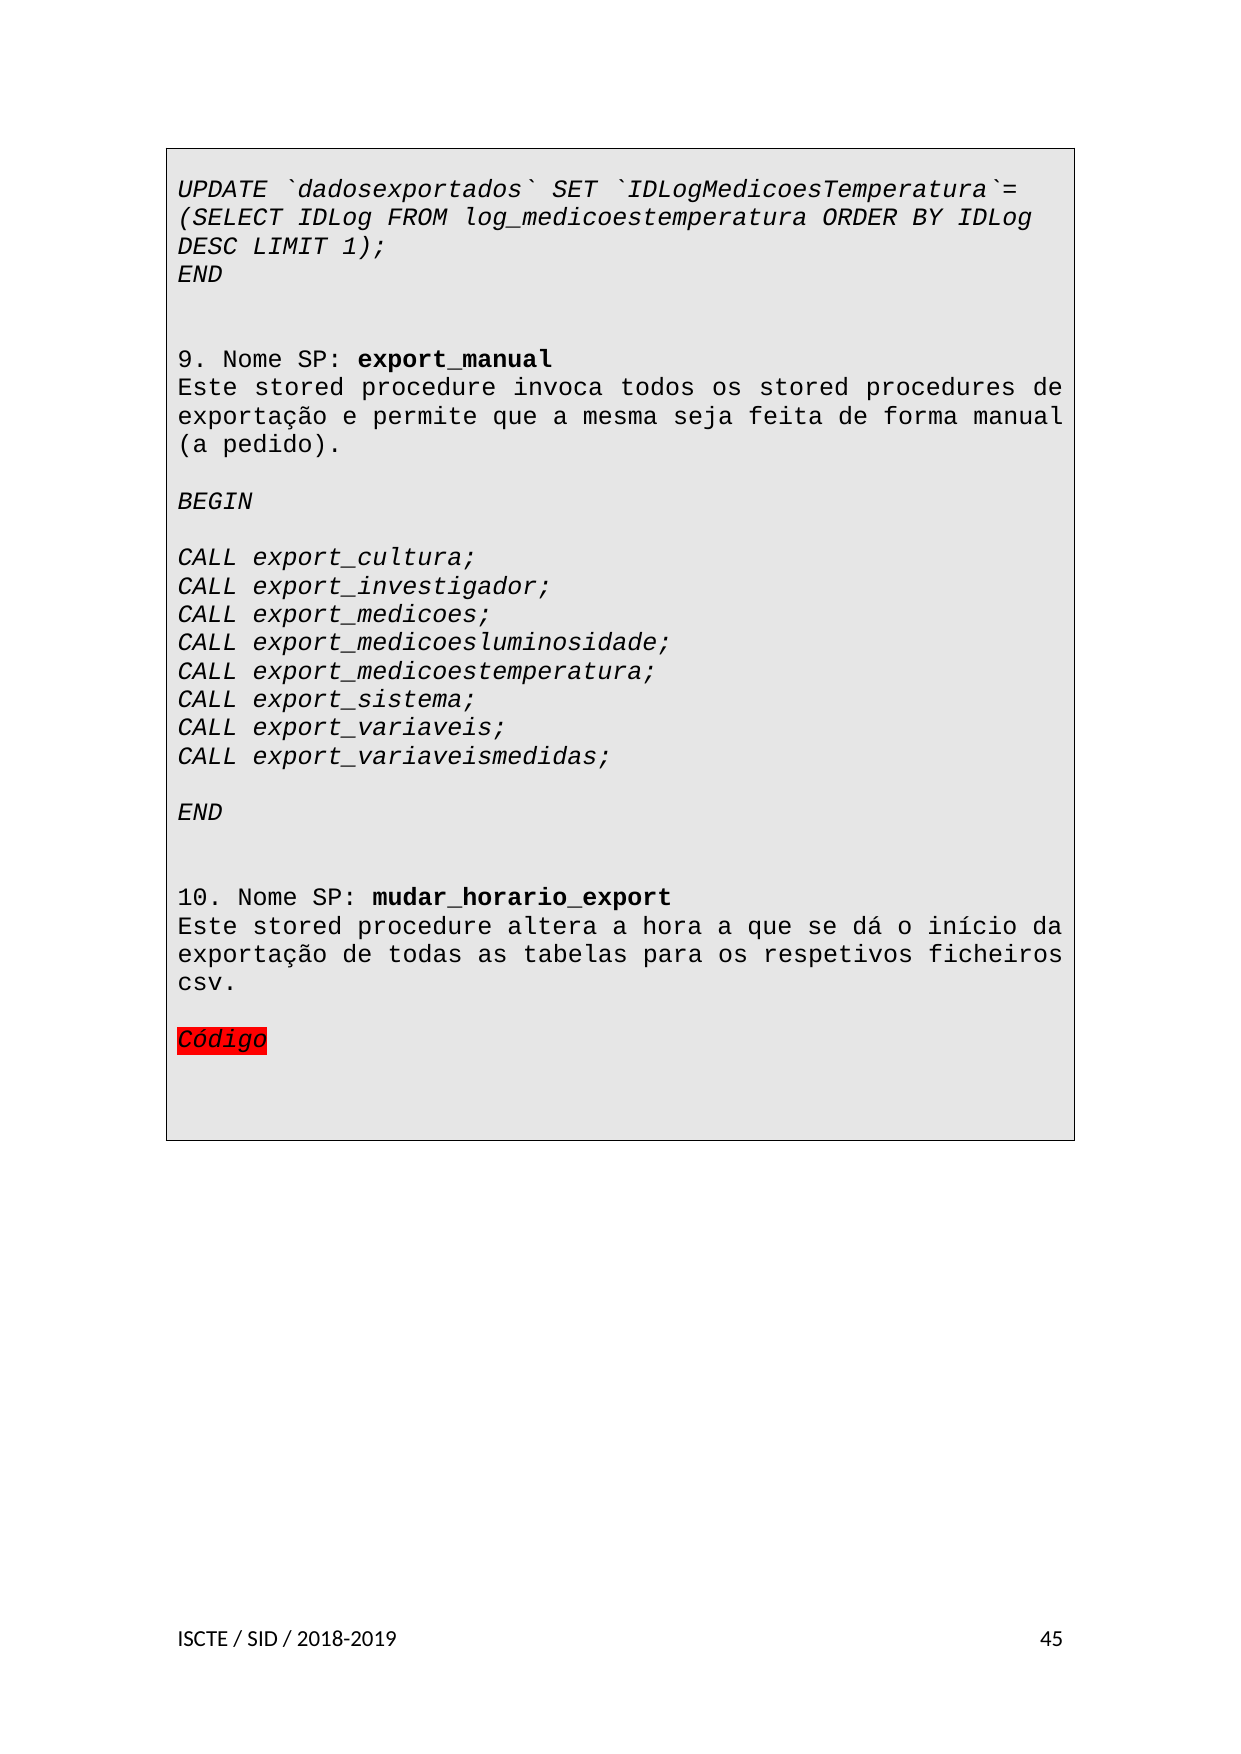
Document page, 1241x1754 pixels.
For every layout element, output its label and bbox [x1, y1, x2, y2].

table_header [167, 149, 1074, 1140]
